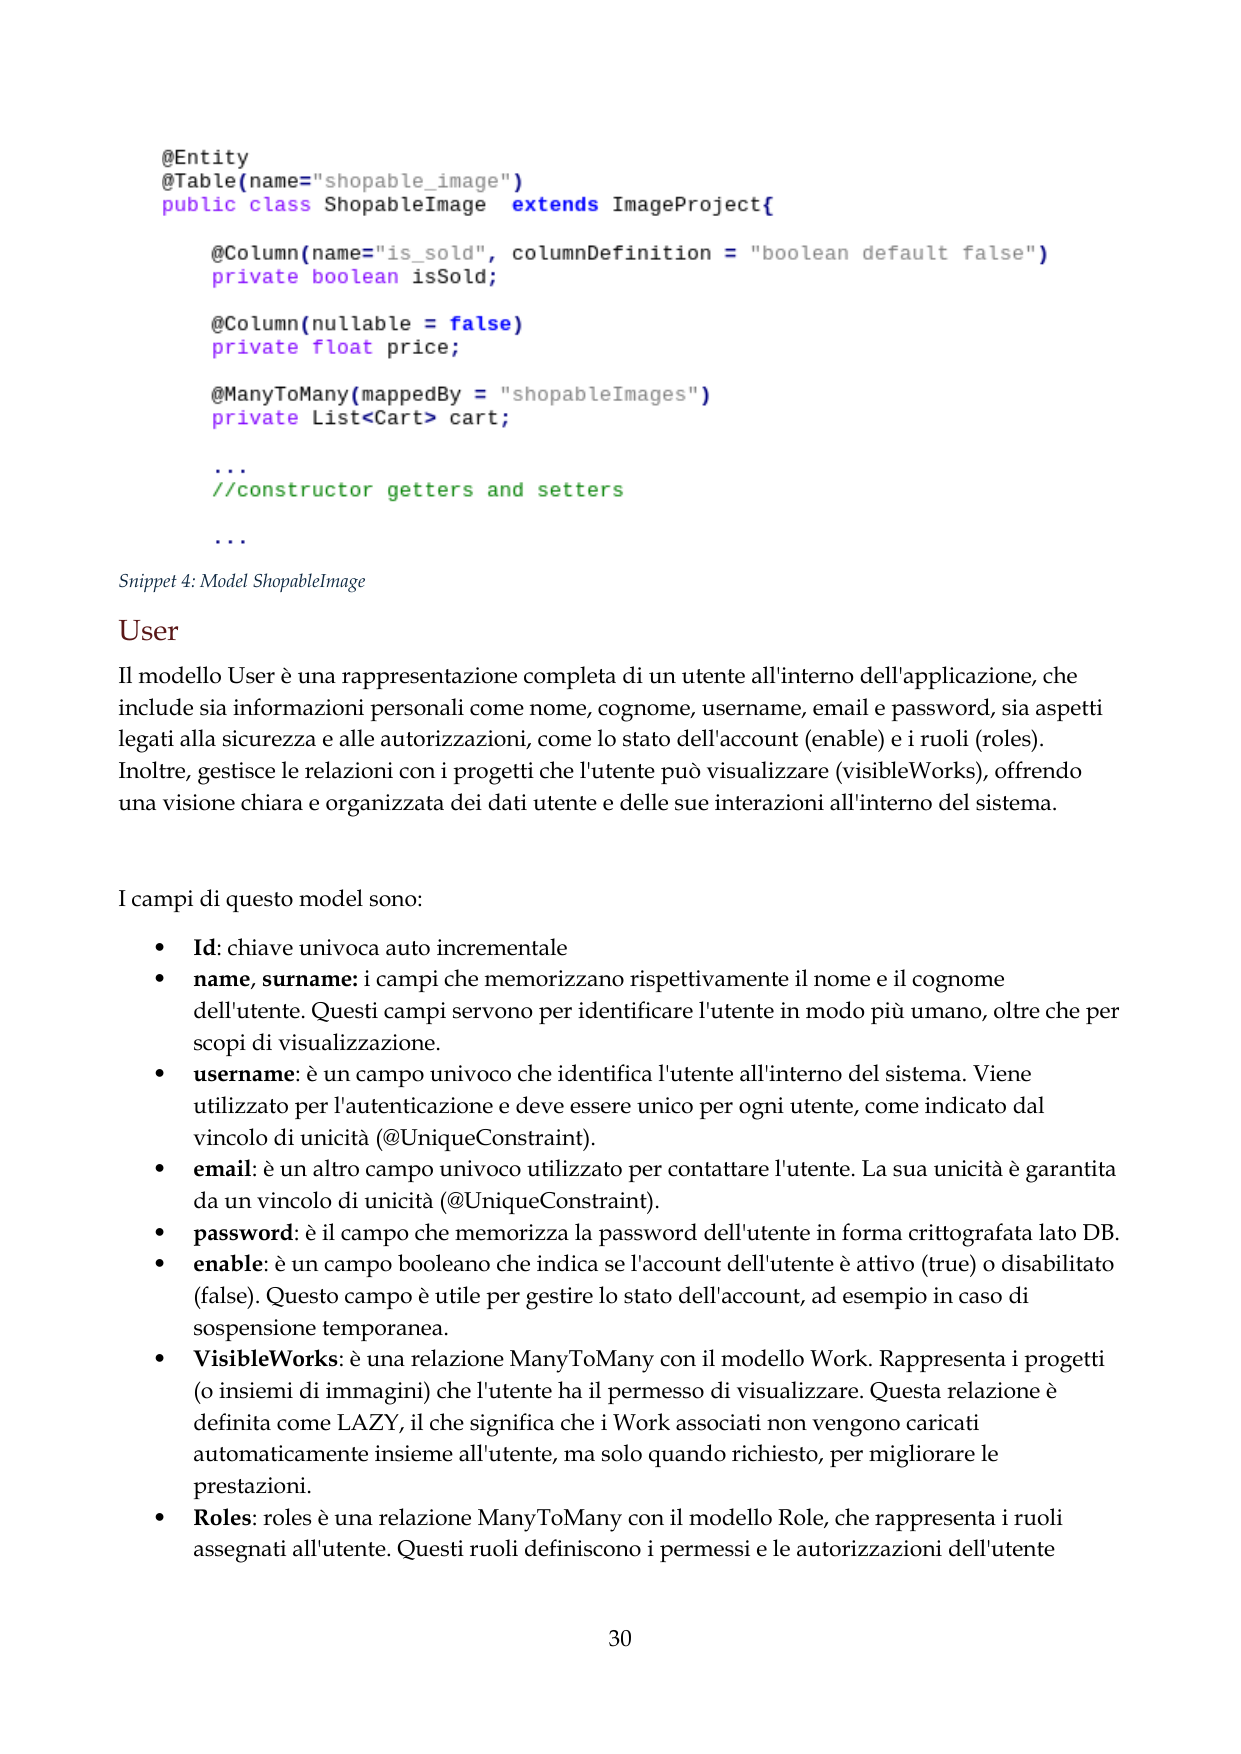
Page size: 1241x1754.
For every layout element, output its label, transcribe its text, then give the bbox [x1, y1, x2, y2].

list Id: chiave univoca auto incrementale [156, 934, 1122, 961]
list username: è un campo univoco che identifica l'utente all'interno del sistema. Viene utilizzato per l'autenticazione e deve essere unico per ogni utente, come indicato dal vincolo di unicità (@UniqueConstraint). [156, 1060, 1122, 1151]
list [156, 1504, 1122, 1563]
list email: è un altro campo univoco utilizzato per contattare l'utente. La sua unicità è garantita da un vincolo di unicità (@UniqueConstraint). [156, 1155, 1122, 1215]
subtitle User [118, 613, 1122, 648]
list VisibleWorks: è una relazione ManyToMany con il modello Work. Rappresenta i progetti (o insiemi di immagini) che l'utente ha il permesso di visualizzare. Questa relazione è definita come LAZY, il che significa che i Work associati non vengono caricati automaticamente insieme all'utente, ma solo quando richiesto, per migliorare le prestazioni. [156, 1345, 1122, 1500]
text I campi di questo model sono: [118, 885, 1122, 913]
list enable: è un campo booleano che indica se l'account dell'utente è attivo (true) o disabilitato (false). Questo campo è utile per gestire lo stato dell'account, ad esempio in caso di sospensione temporanea. [156, 1250, 1122, 1341]
list name, surname: i campi che memorizzano rispettivamente il nome e il cognome dell'utente. Questi campi servono per identificare l'utente in modo più umano, oltre che per scopi di visualizzazione. [156, 965, 1122, 1056]
text Il modello User è una rappresentazione completa di un utente all'interno dell'applicazione, che include sia informazioni personali come nome, cognome, username, email e password, sia aspetti legati alla sicurezza e alle autorizzazioni, come lo stato dell'account (enable) e i ruoli (roles). Inoltre, gestisce le relazioni con i progetti che l'utente può visualizzare (visibleWorks), offrendo una visione chiara e organizzata dei dati utente e delle sue interazioni all'interno del sistema. [118, 662, 1122, 816]
list password: è il campo che memorizza la password dell'utente in forma crittografata lato DB. [156, 1219, 1122, 1246]
